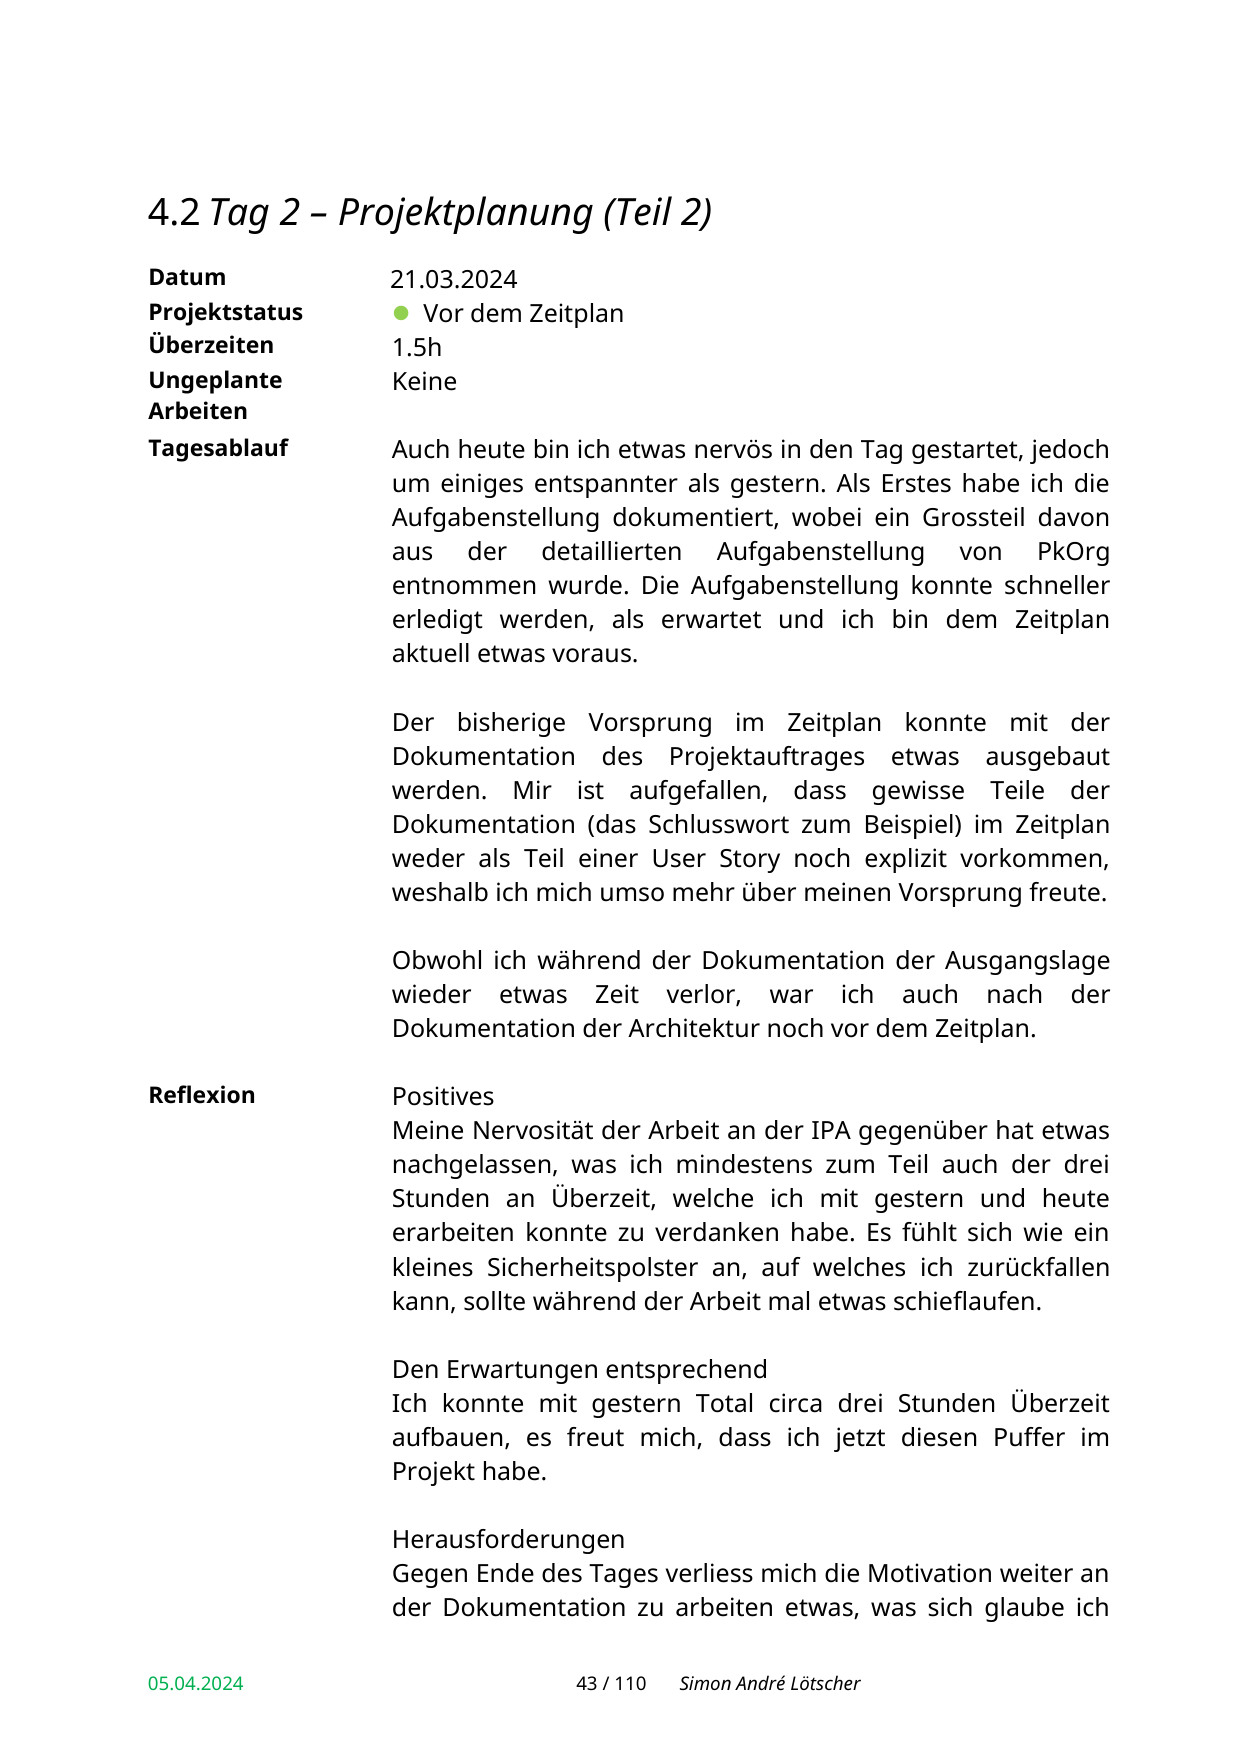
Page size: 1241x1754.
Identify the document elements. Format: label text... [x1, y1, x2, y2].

text Tag 2 – Projektplanung (Teil 2) [148, 185, 1152, 236]
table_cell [380, 1079, 1122, 1624]
table_cell Projektstatus [148, 295, 380, 329]
table_cell Ungeplante Arbeiten [148, 364, 380, 432]
table_header Datum [148, 261, 378, 295]
table_cell Überzeiten [148, 330, 380, 363]
table_cell Reflexion [148, 1079, 380, 1624]
table_cell Vor dem Zeitplan [380, 295, 1122, 329]
table_cell 1.5h [380, 330, 1122, 363]
table_cell Auch heute bin ich etwas nervös in den Tag gestartet, jedoch um einiges entspannter als gestern. Als Erstes habe ich die Aufgabenstellung dokumentiert, wobei ein Grossteil davon aus der detaillierten Aufgabenstellung von PkOrg entnommen wurde. Die Aufgabenstellung konnte schneller erledigt werden, als erwartet und ich bin dem Zeitplan aktuell etwas voraus. Der bisherige Vorsprung im Zeitplan konnte mit der Dokumentation des Projektauftrages etwas ausgebaut werden. Mir ist aufgefallen, dass gewisse Teile der Dokumentation (das Schlusswort zum Beispiel) im Zeitplan weder als Teil einer User Story noch explizit vorkommen, weshalb ich mich umso mehr über meinen Vorsprung freute. Obwohl ich während der Dokumentation der Ausgangslage wieder etwas Zeit verlor, war ich auch nach der Dokumentation der Architektur noch vor dem Zeitplan. [380, 432, 1122, 1079]
table_cell Tagesablauf [148, 432, 380, 1079]
table_cell Keine [380, 364, 1122, 432]
table_header 21.03.2024 [379, 261, 1122, 295]
